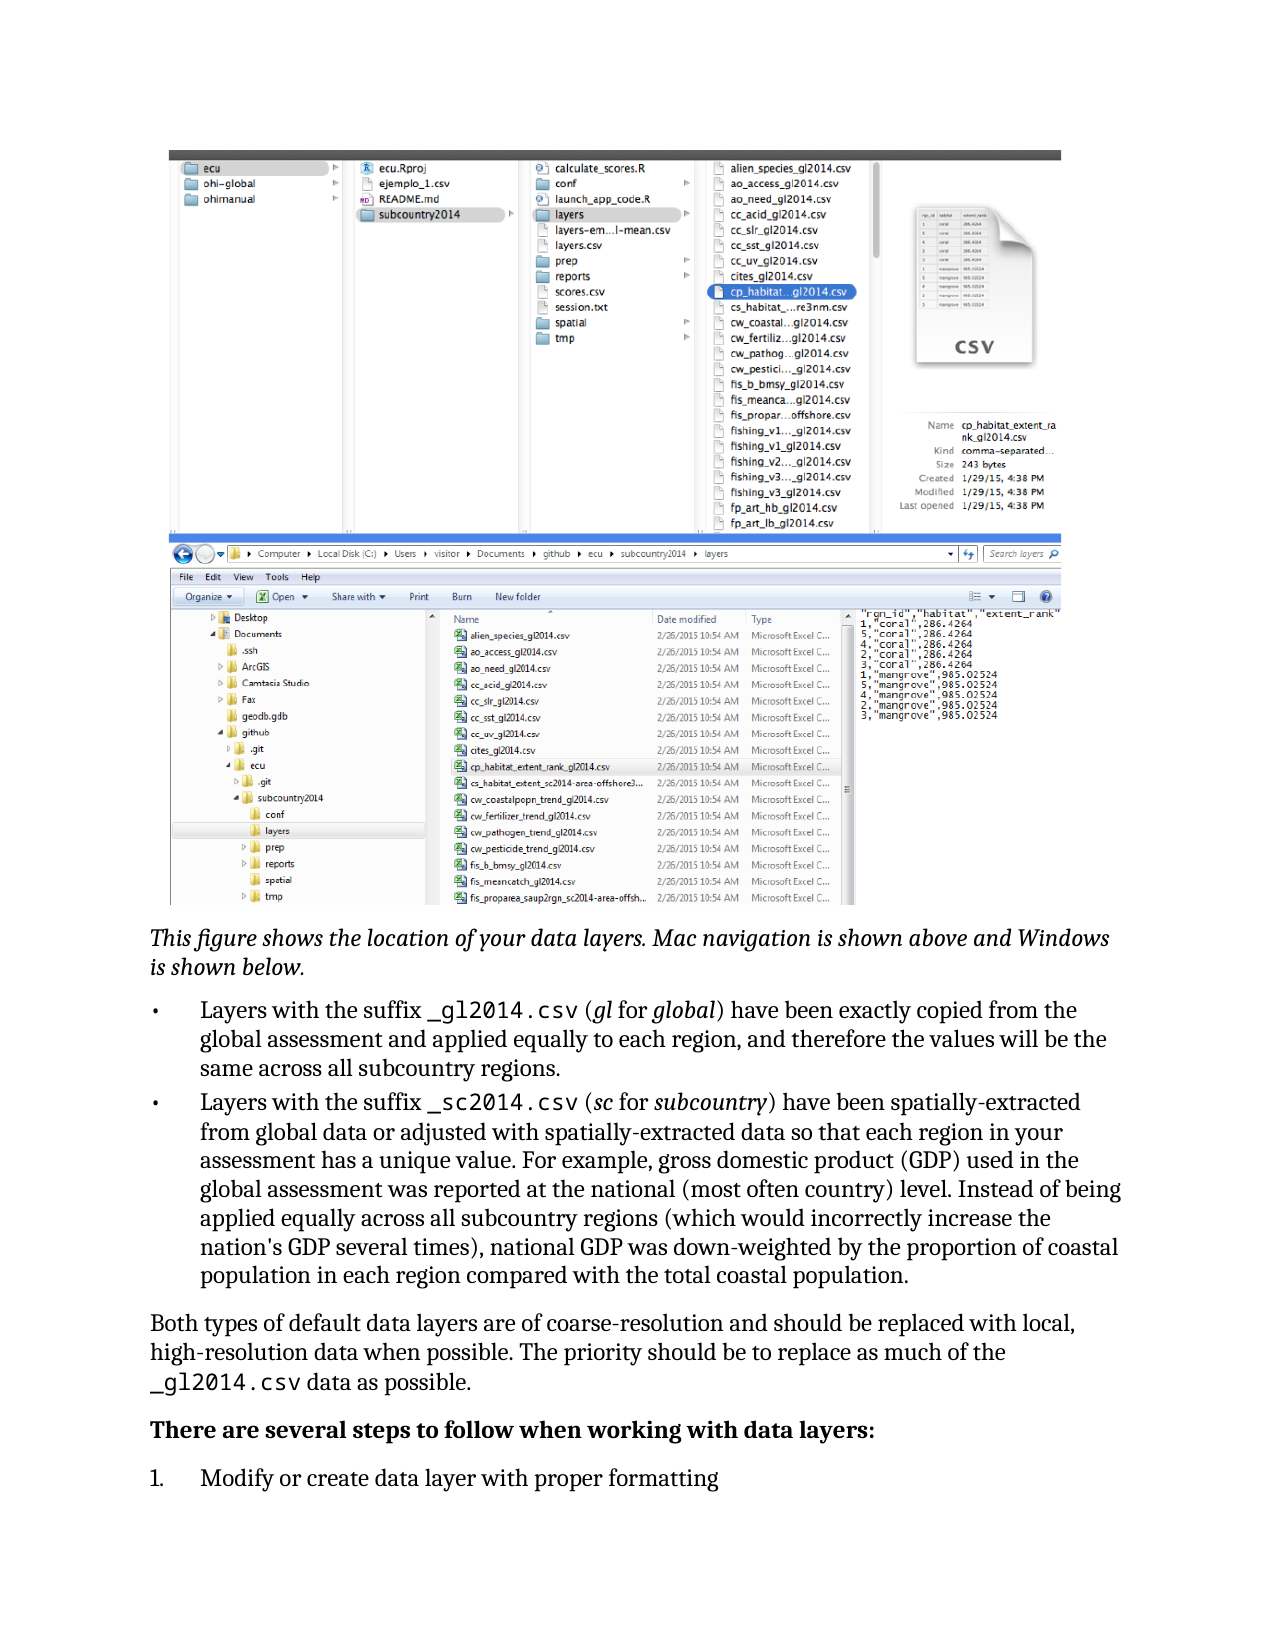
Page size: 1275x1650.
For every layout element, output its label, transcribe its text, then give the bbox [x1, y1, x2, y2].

text There are several steps to follow when working with data layers: [150, 1416, 1125, 1445]
list Layers with the suffix _gl2014.csv (gl for global) have been exactly copied from the global assessment and applied equally to each region, and therefore the values will be the same across all subcountry regions. [150, 994, 1125, 1082]
list Layers with the suffix _sc2014.csv (sc for subcountry) have been spatially-extracted from global data or adjusted with spatially-extracted data so that each region in your assessment has a unique value. For example, gross domestic product (GDP) used in the global assessment was reported at the national (most often country) level. Instead of being applied equally across all subcountry regions (which would incorrectly increase the nation's GDP several times), national GDP was down-weighted by the proportion of coastal population in each region compared with the total coastal population. [150, 1086, 1125, 1290]
picture [168, 150, 1062, 905]
text This figure shows the location of your data layers. Mac navigation is shown above and Windows is shown below. [150, 924, 1125, 981]
text Both types of default data layers are of coarse-resolution and should be replaced with local, high-resolution data when possible. The priority should be to replace as much of the _gl2014.csv data as possible. [150, 1309, 1125, 1397]
list Modify or create data layer with proper formatting [150, 1464, 1125, 1492]
